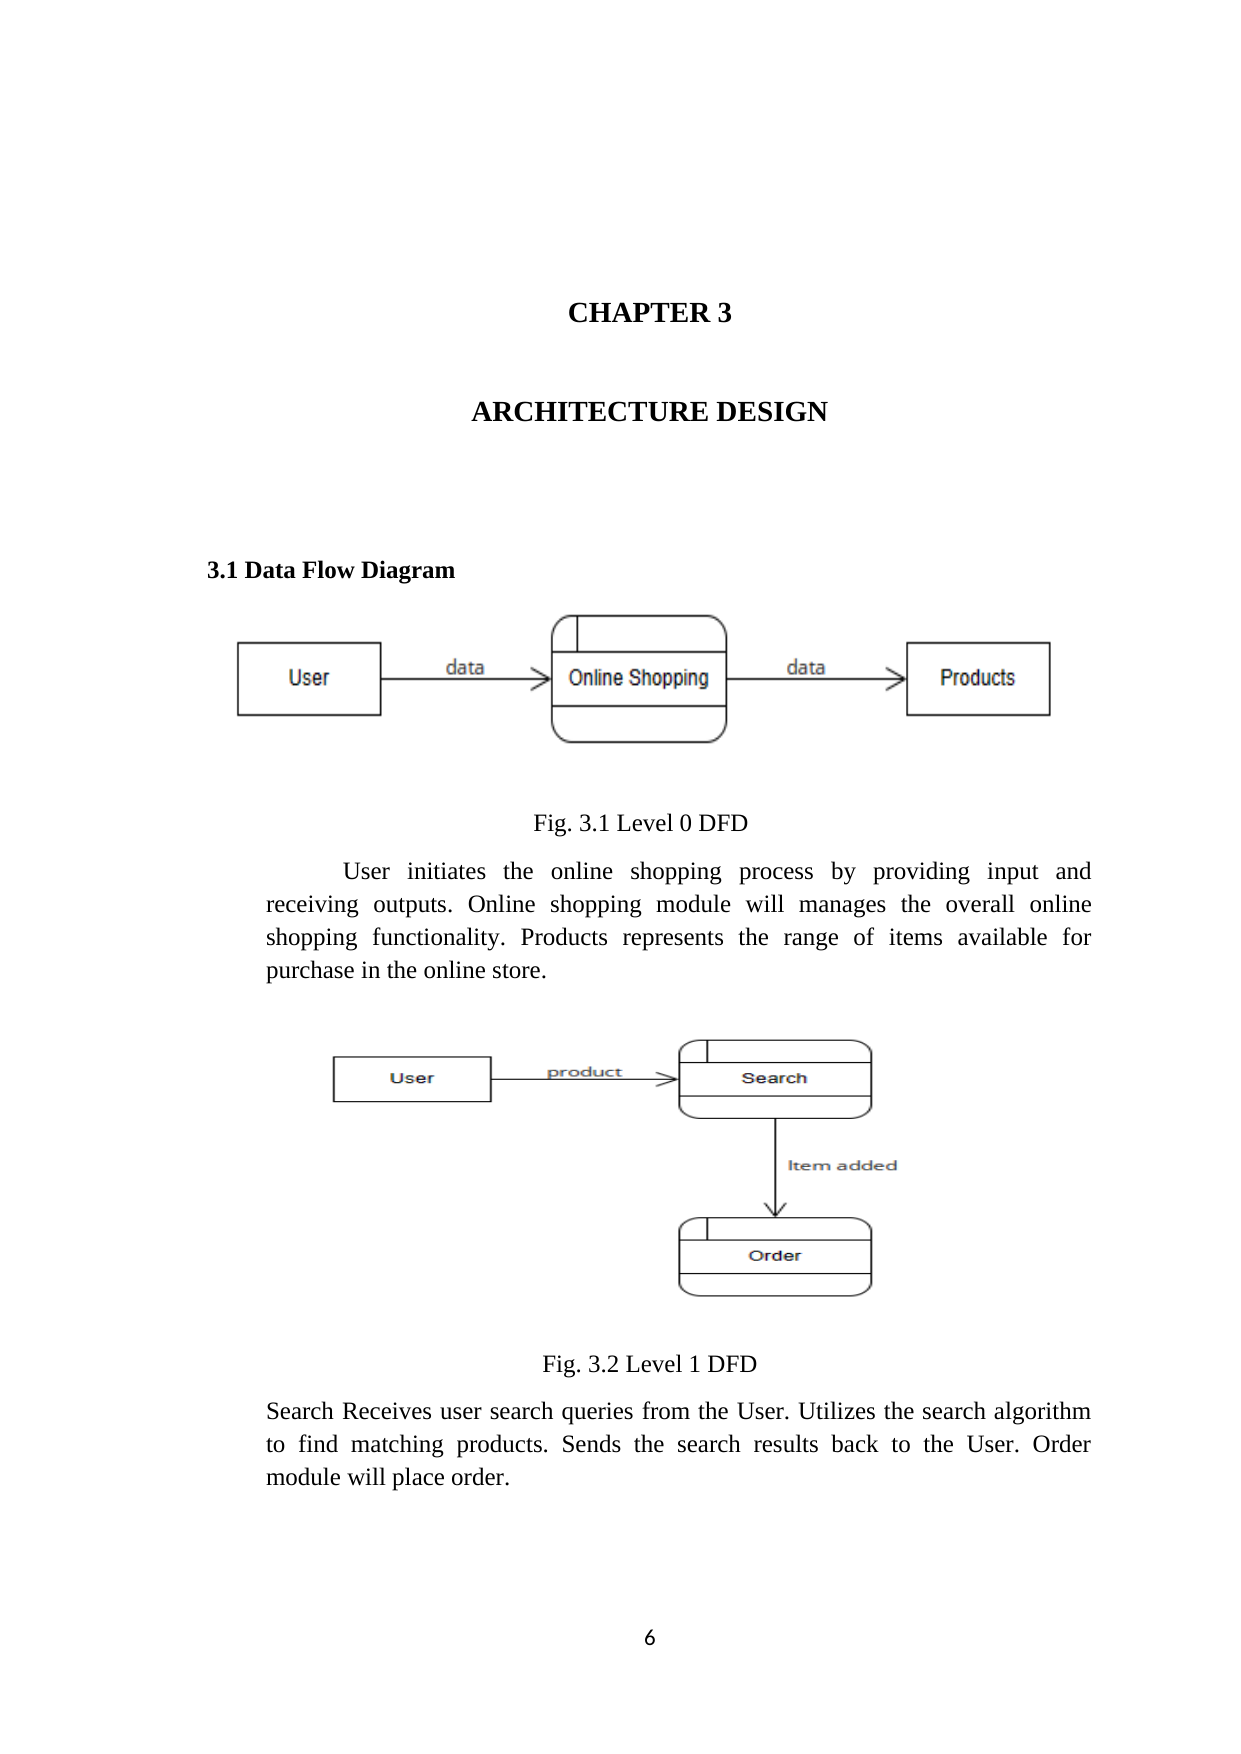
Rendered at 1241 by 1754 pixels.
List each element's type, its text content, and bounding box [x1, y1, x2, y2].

text Fig. 3.2 Level 1 DFD [207, 1349, 1092, 1377]
picture [206, 1004, 1026, 1330]
picture [201, 602, 1081, 790]
text User initiates the online shopping process by providing input and receiving outputs. Online shopping module will manages the overall online shopping functionality. Products represents the range of items available for purchase in the online store. [266, 856, 1092, 984]
text Search Receives user search queries from the User. Utilizes the search algorithm to find matching products. Sends the search results back to the User. Order module will place order. [266, 1396, 1092, 1491]
text Fig. 3.1 Level 0 DFD [189, 808, 1092, 837]
text ARCHITECTURE DESIGN [207, 394, 1092, 427]
text 3.1 Data Flow Diagram [207, 555, 1092, 584]
text CHAPTER 3 [207, 295, 1092, 329]
